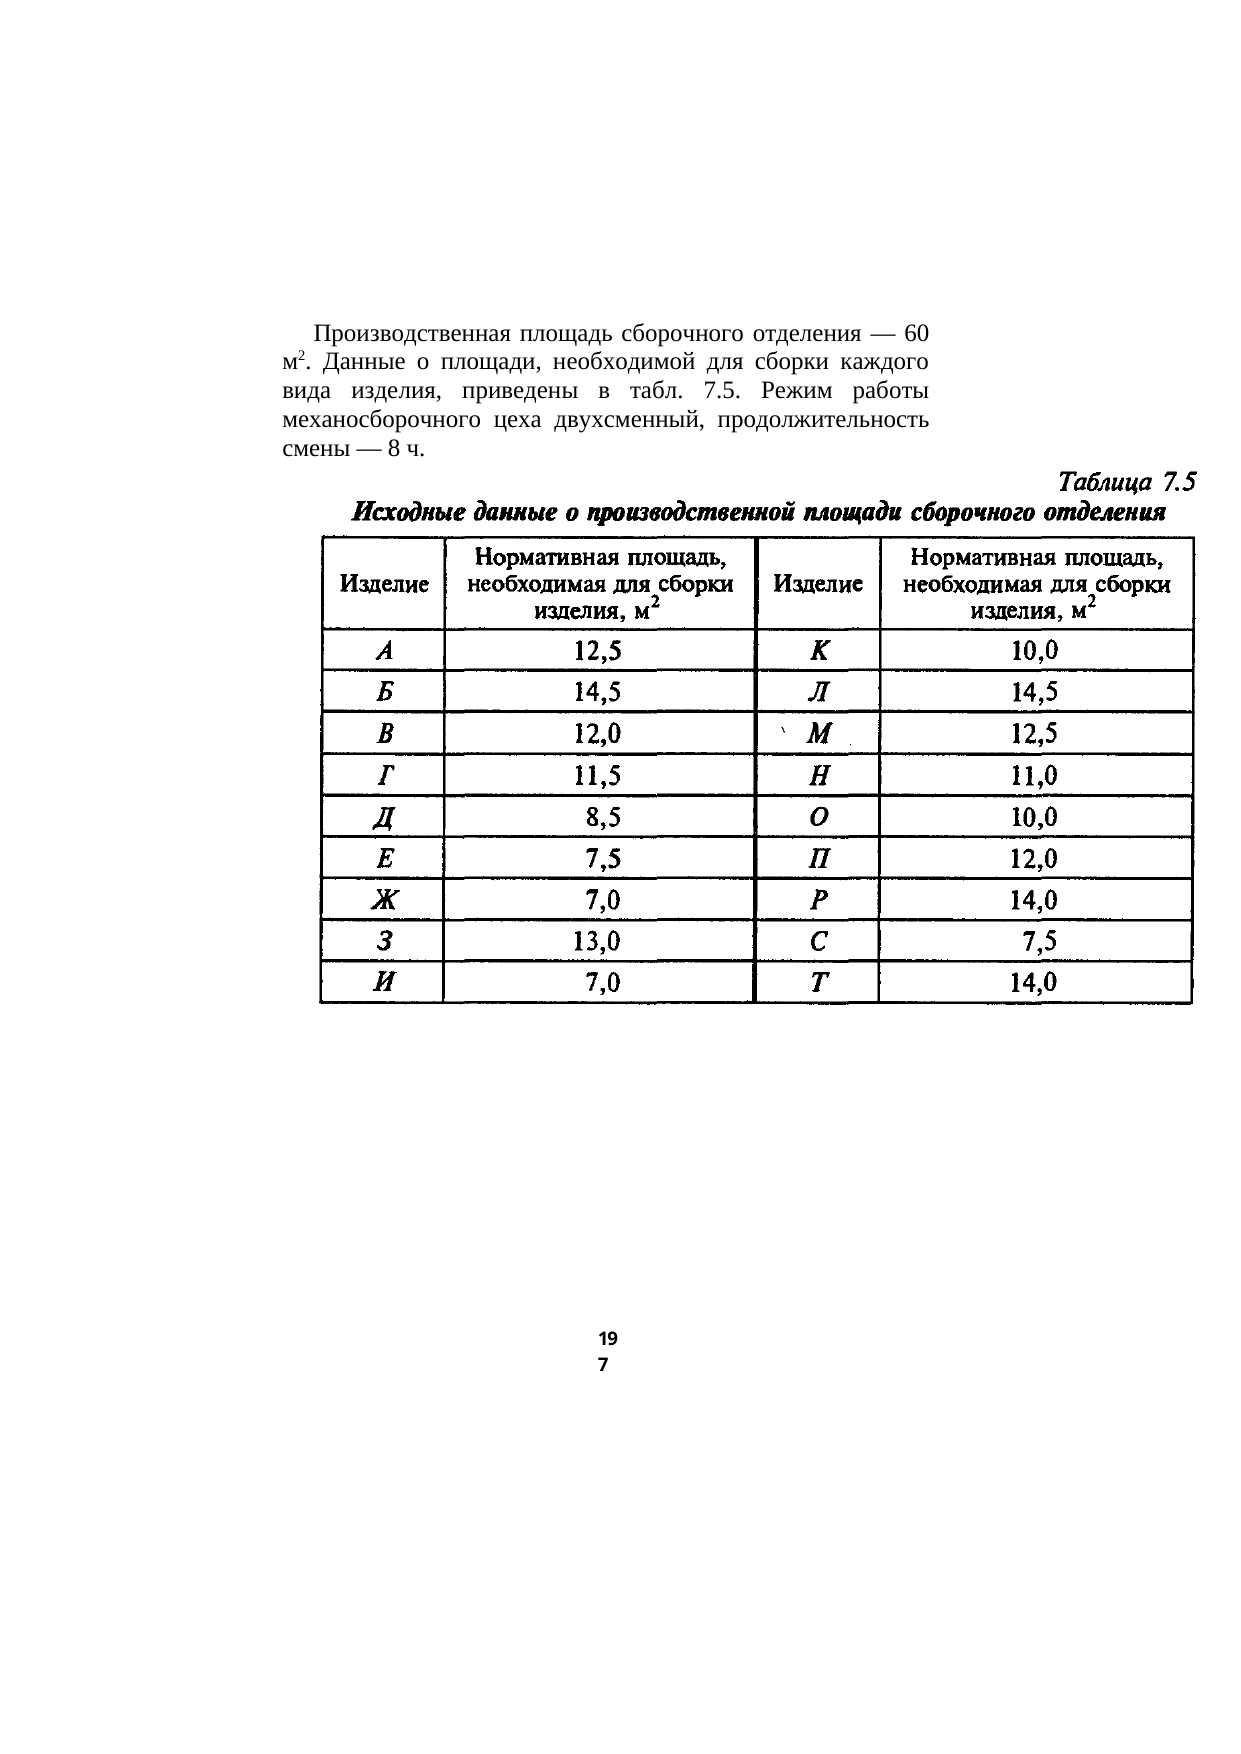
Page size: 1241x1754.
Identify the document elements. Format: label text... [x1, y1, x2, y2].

picture [280, 461, 1221, 1054]
text Производственная площадь сборочного отделения — 60 м2. Данные о площади, необходимой для сборки каждого вида изделия, приведены в табл. 7.5. Режим работы механосборочного цеха двухсменный, продолжительность смены — 8 ч. [282, 318, 930, 461]
